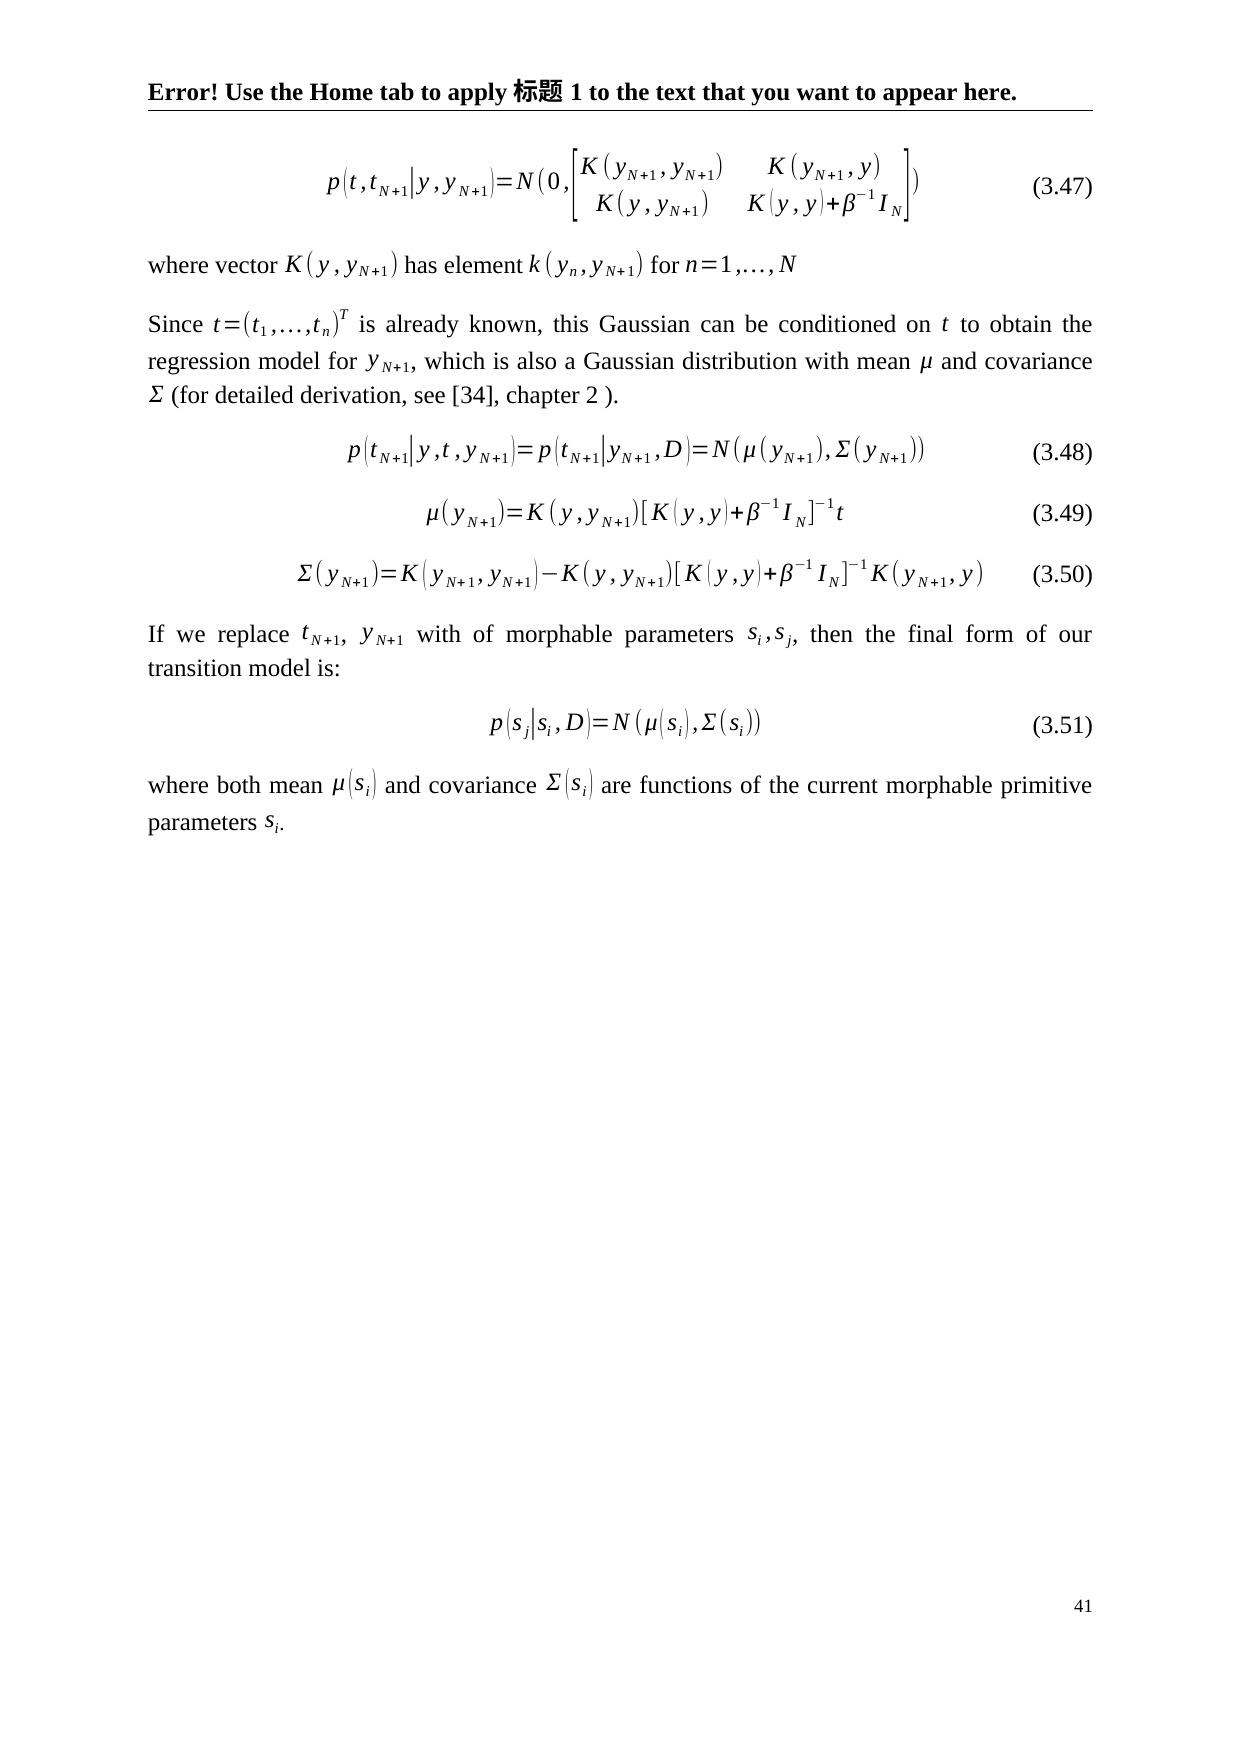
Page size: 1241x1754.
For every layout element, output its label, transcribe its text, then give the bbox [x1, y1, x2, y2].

text Since is already known, this Gaussian can be conditioned on to obtain the regression model for , which is also a Gaussian distribution with mean and covariance (for detailed derivation, see [34], chapter 2 ). [148, 306, 1093, 409]
text (3.50) [148, 555, 1093, 592]
text (3.51) [148, 707, 1093, 742]
text (3.49) [148, 494, 1093, 530]
text where both mean and covariance are functions of the current morphable primitive parameters . [148, 767, 1093, 837]
text If we replace , with of morphable parameters , then the final form of our transition model is: [148, 618, 1093, 682]
text (3.48) [148, 434, 1093, 469]
text (3.47) [148, 148, 1093, 223]
text where vector has element for [148, 249, 1093, 281]
